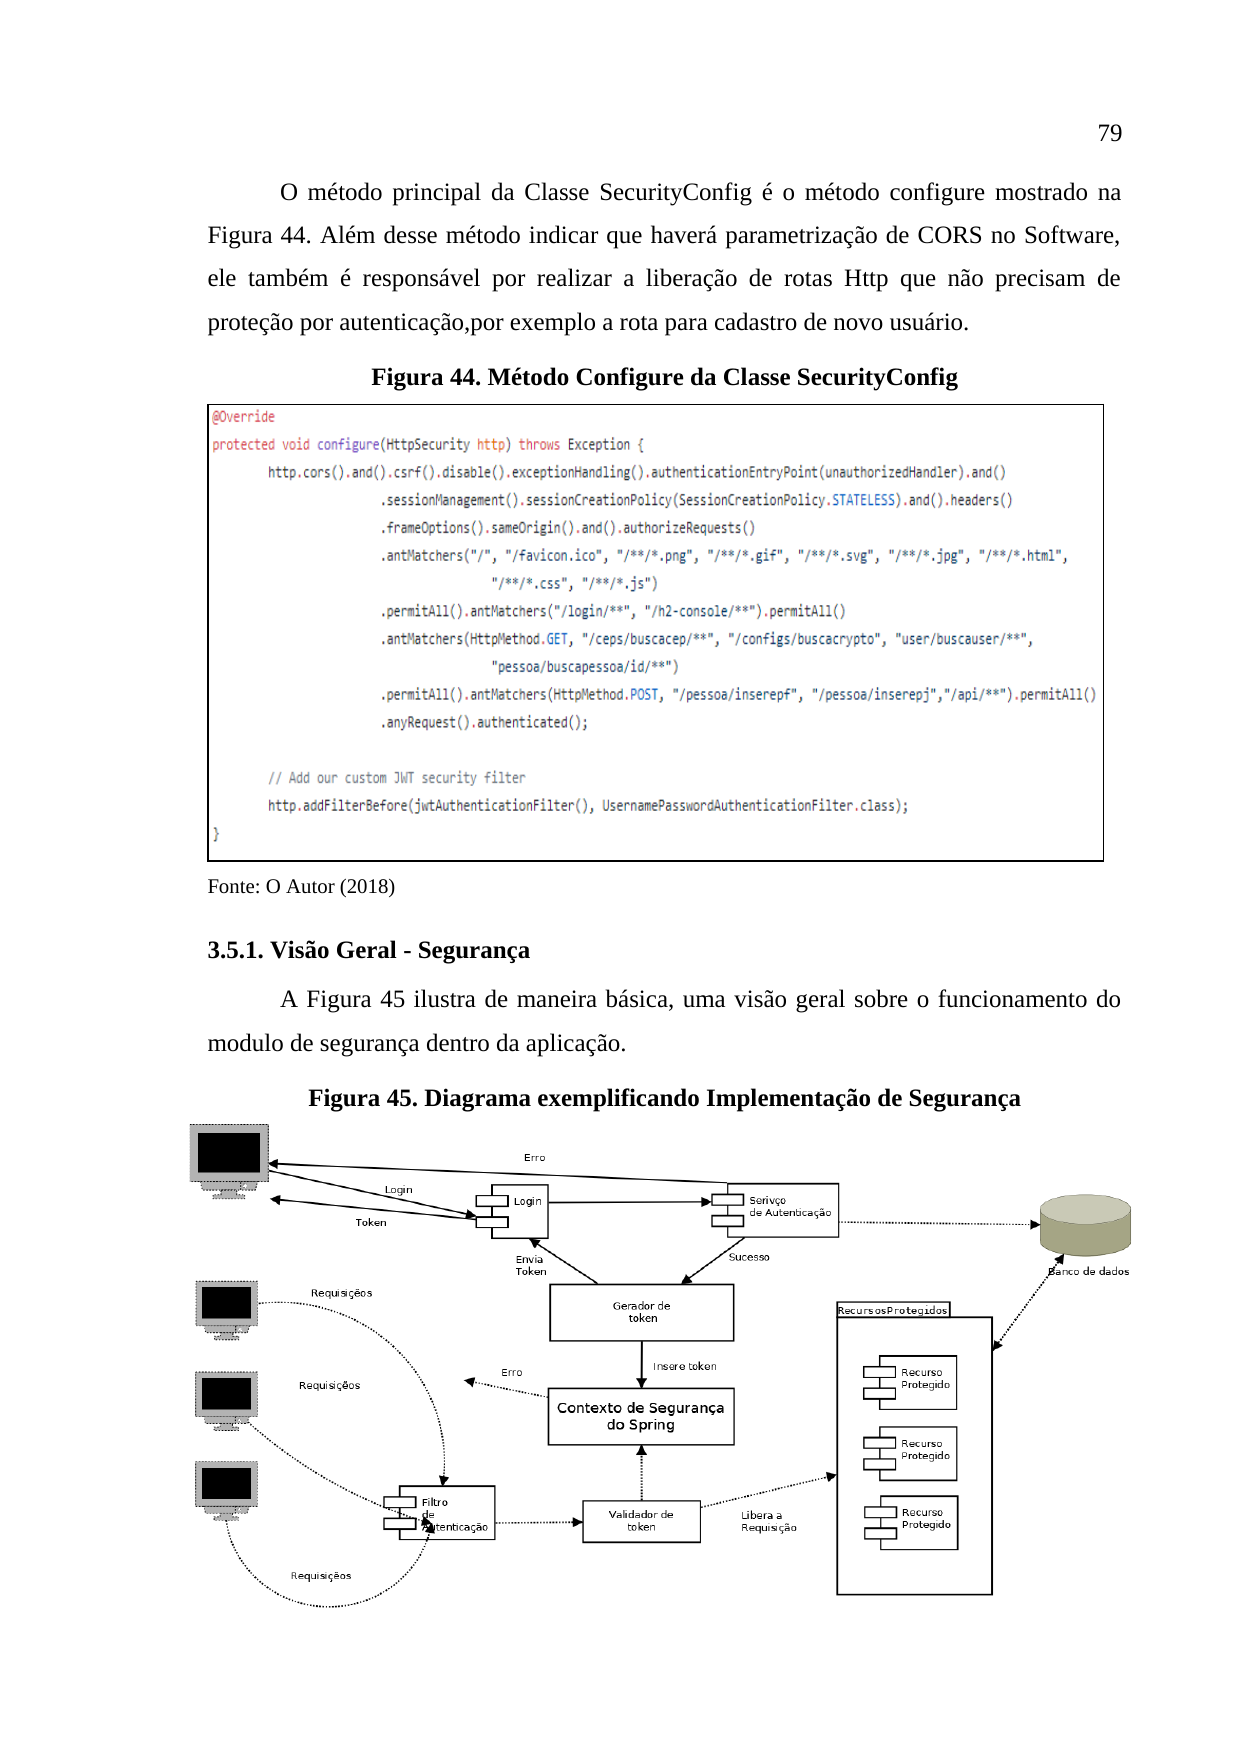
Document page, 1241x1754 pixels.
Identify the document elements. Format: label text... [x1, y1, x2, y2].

picture [209, 405, 1103, 860]
subtitle Visão Geral - Segurança [207, 935, 1122, 964]
text A Figura 45 ilustra de maneira básica, uma visão geral sobre o funcionamento do modulo de segurança dentro da aplicação. [207, 984, 1122, 1056]
picture [189, 1124, 1132, 1608]
text Figura 45. Diagrama exemplificando Implementação de Segurança [207, 1083, 1122, 1112]
text O método principal da Classe SecurityConfig é o método configure mostrado na Figura 44. Além desse método indicar que haverá parametrização de CORS no Software, ele também é responsável por realizar a liberação de rotas Http que não precisam de proteção por autenticação,por exemplo a rota para cadastro de novo usuário. [207, 177, 1122, 335]
text Figura 44. Método Configure da Classe SecurityConfig [207, 362, 1122, 391]
